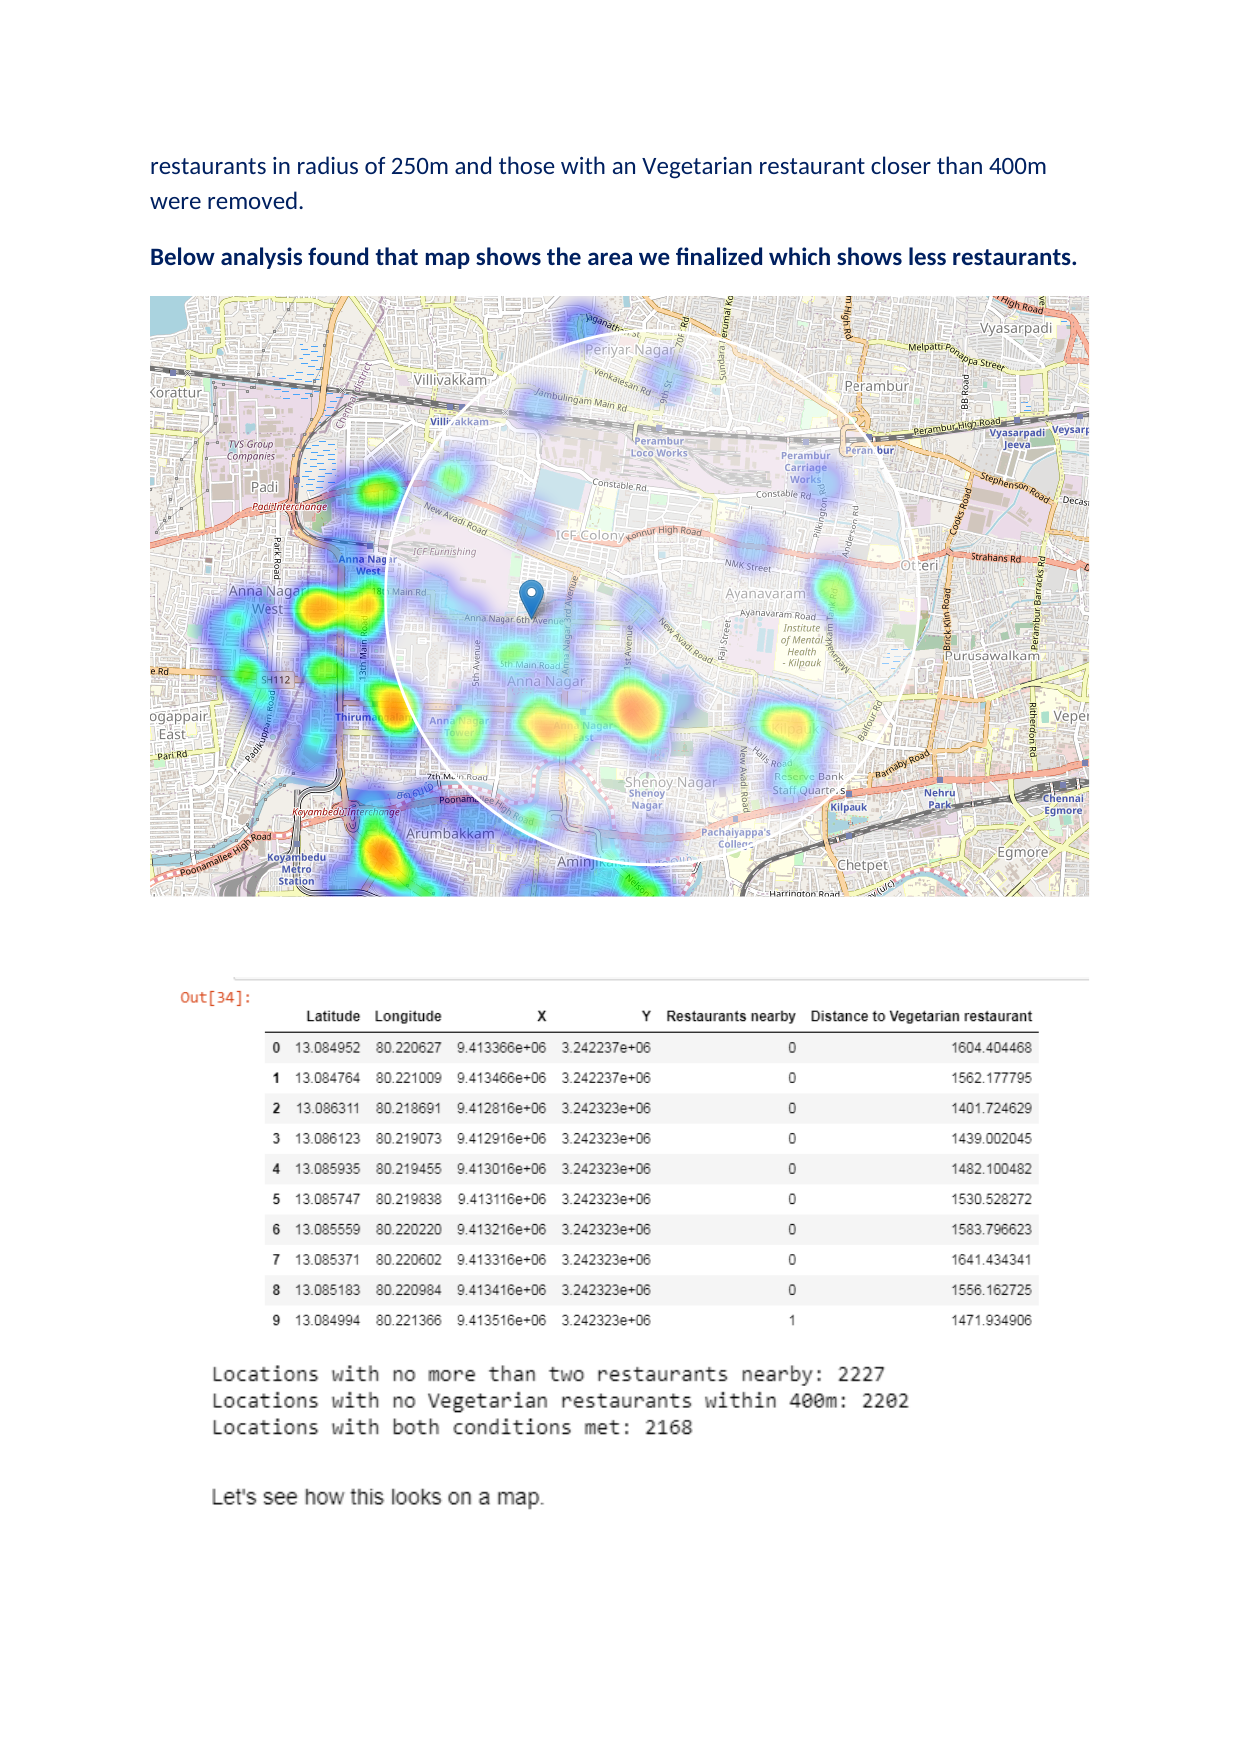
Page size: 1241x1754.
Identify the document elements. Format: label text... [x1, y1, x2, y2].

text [150, 150, 1090, 216]
picture [150, 977, 1090, 1337]
picture [150, 1361, 987, 1536]
text Below analysis found that map shows the area we finalized which shows less restaurants. [150, 241, 1090, 271]
picture [150, 296, 1090, 897]
